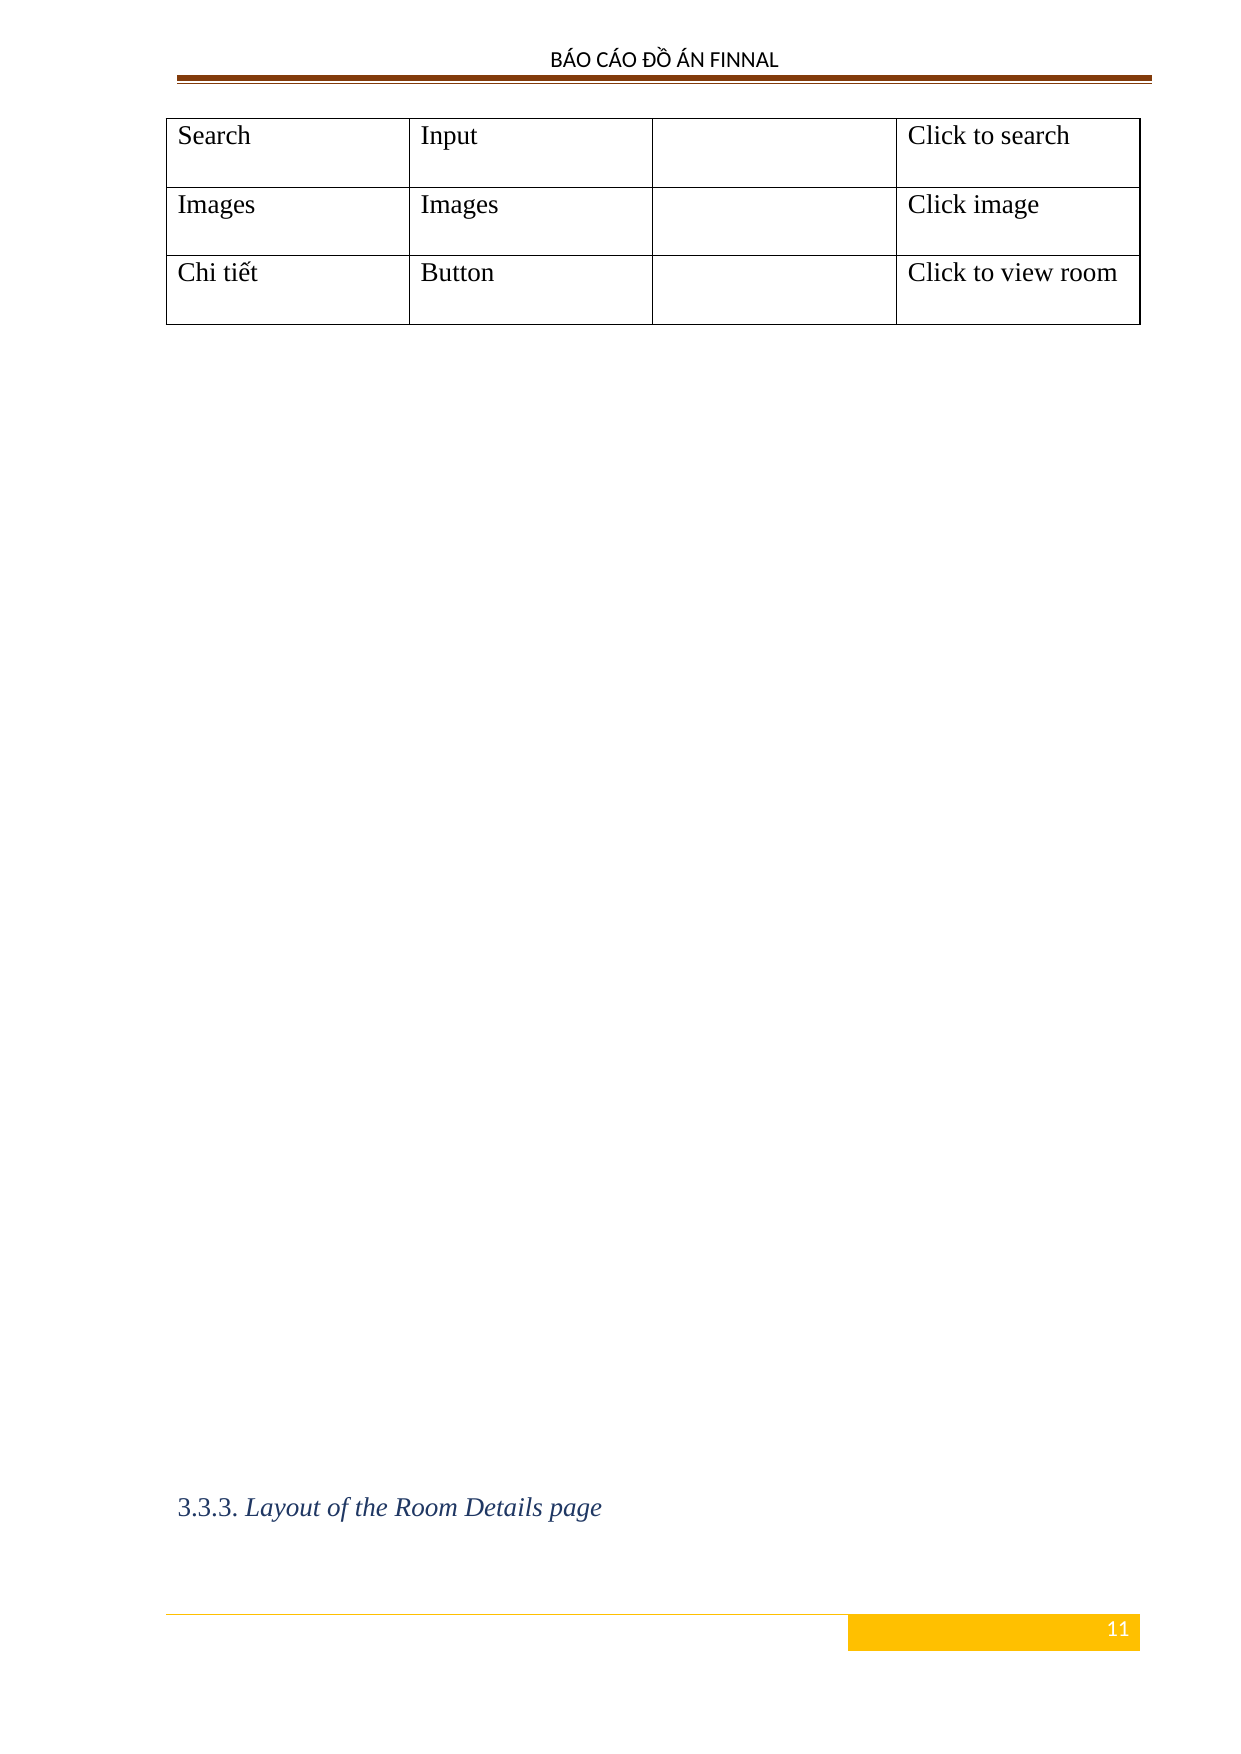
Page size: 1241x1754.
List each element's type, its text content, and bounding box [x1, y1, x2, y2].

subtitle 3.3.3. Layout of the Room Details page [177, 1491, 1152, 1523]
table_cell [653, 256, 896, 324]
table_cell Click to search [897, 119, 1139, 187]
table_cell Click image [897, 188, 1139, 255]
table_cell Images [167, 188, 409, 255]
table_cell Images [410, 188, 652, 255]
table_cell Button [410, 256, 652, 324]
table_cell [653, 188, 896, 255]
table_cell Input [410, 119, 652, 187]
table_cell [653, 119, 896, 187]
table_cell Search [167, 119, 409, 187]
table_cell Chi tiết [167, 256, 409, 324]
table_cell Click to view room [897, 256, 1139, 324]
